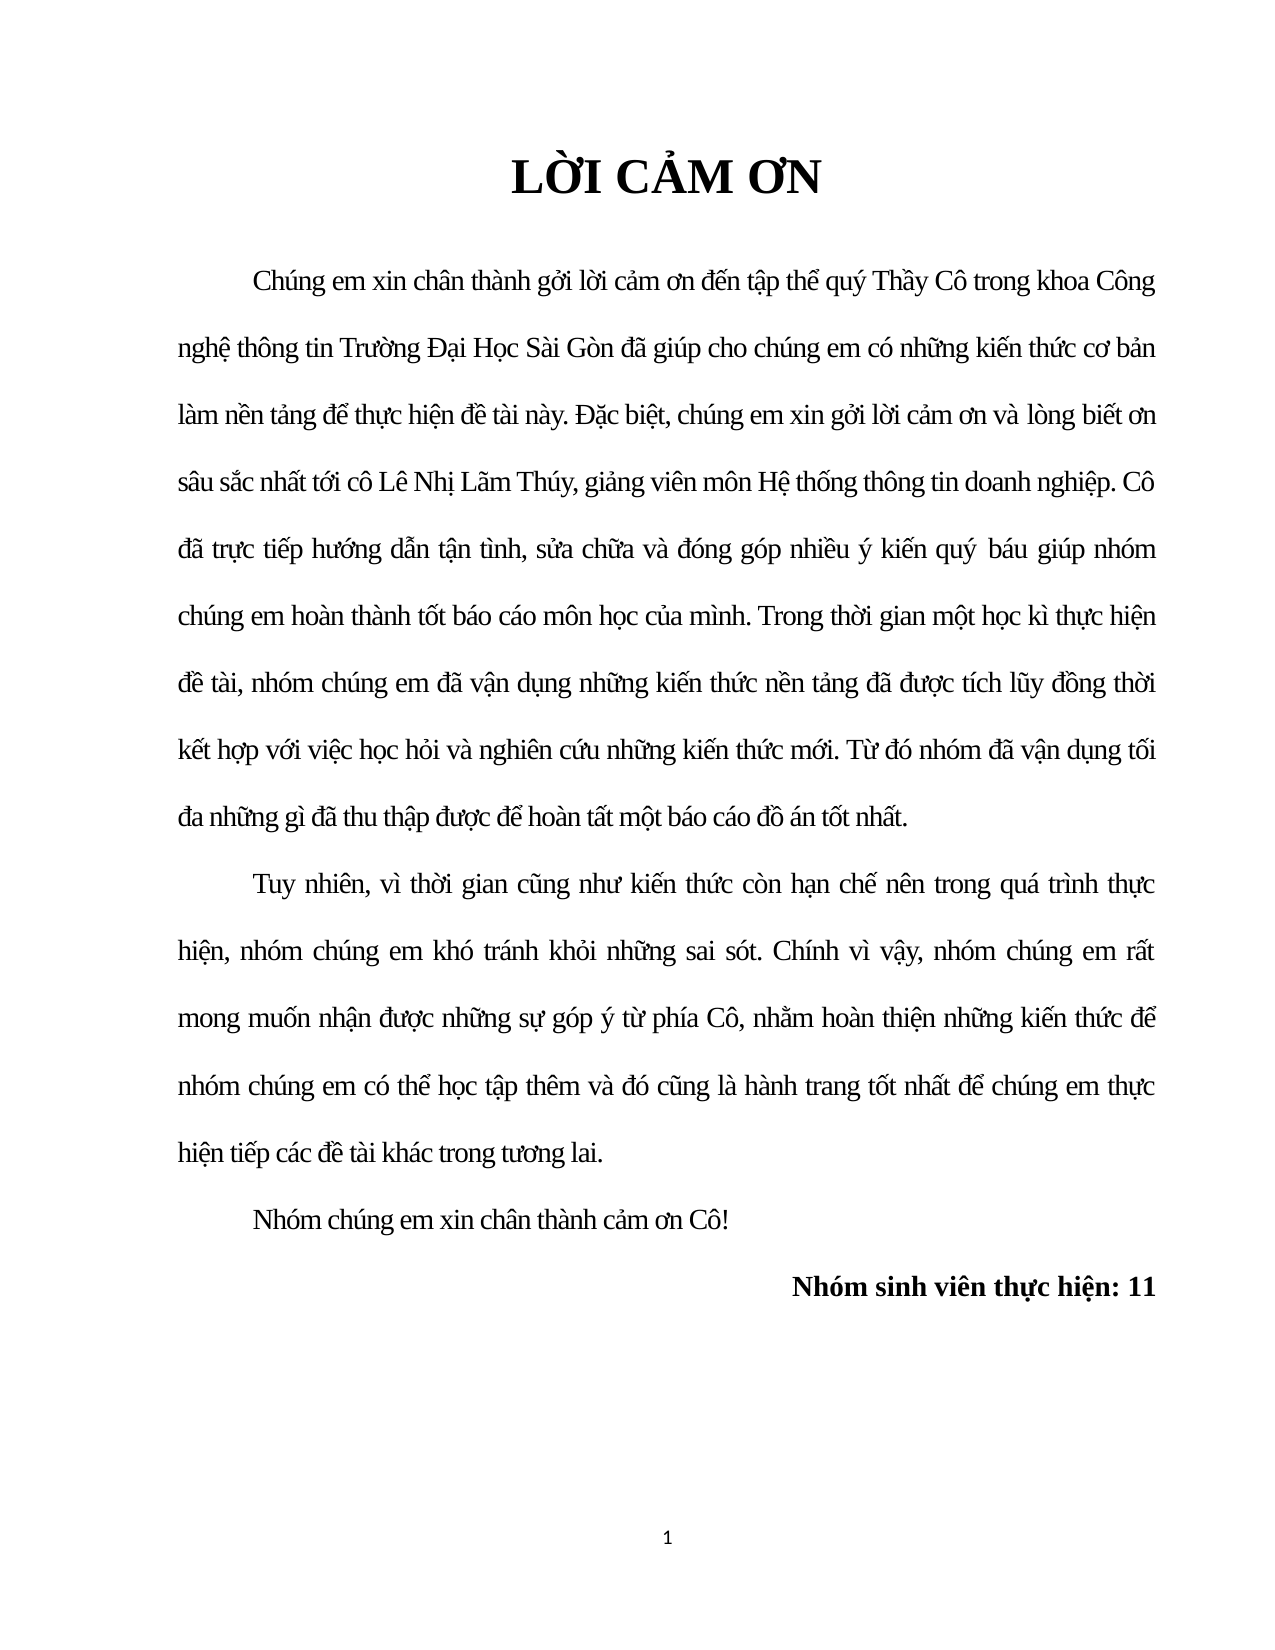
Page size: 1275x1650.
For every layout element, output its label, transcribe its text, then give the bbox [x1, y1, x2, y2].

title Chúng em xin chân thành gởi lời cảm ơn đến tập thể quý Thầy Cô trong khoa Công nghệ thông tin Trường Đại Học Sài Gòn đã giúp cho chúng em có những kiến thức cơ bản làm nền tảng để thực hiện đề tài này. Đặc biệt, chúng em xin gởi lời cảm ơn và lòng biết ơn sâu sắc nhất tới cô Lê Nhị Lãm Thúy, giảng viên môn Hệ thống thông tin doanh nghiệp. Cô đã trực tiếp hướng dẫn tận tình, sửa chữa và đóng góp nhiều ý kiến quý báu giúp nhóm chúng em hoàn thành tốt báo cáo môn học của mình. Trong thời gian một học kì thực hiện đề tài, nhóm chúng em đã vận dụng những kiến thức nền tảng đã được tích lũy đồng thời kết hợp với việc học hỏi và nghiên cứu những kiến thức mới. Từ đó nhóm đã vận dụng tối đa những gì đã thu thập được để hoàn tất một báo cáo đồ án tốt nhất. [177, 263, 1157, 833]
subtitle LỜI CẢM ƠN [177, 147, 1157, 205]
title Tuy nhiên, vì thời gian cũng như kiến thức còn hạn chế nên trong quá trình thực hiện, nhóm chúng em khó tránh khỏi những sai sót. Chính vì vậy, nhóm chúng em rất mong muốn nhận được những sự góp ý từ phía Cô, nhằm hoàn thiện những kiến thức để nhóm chúng em có thể học tập thêm và đó cũng là hành trang tốt nhất để chúng em thực hiện tiếp các đề tài khác trong tương lai. [177, 866, 1157, 1168]
title Nhóm chúng em xin chân thành cảm ơn Cô! [177, 1202, 1157, 1235]
text Nhóm sinh viên thực hiện: 11 [177, 1269, 1157, 1302]
